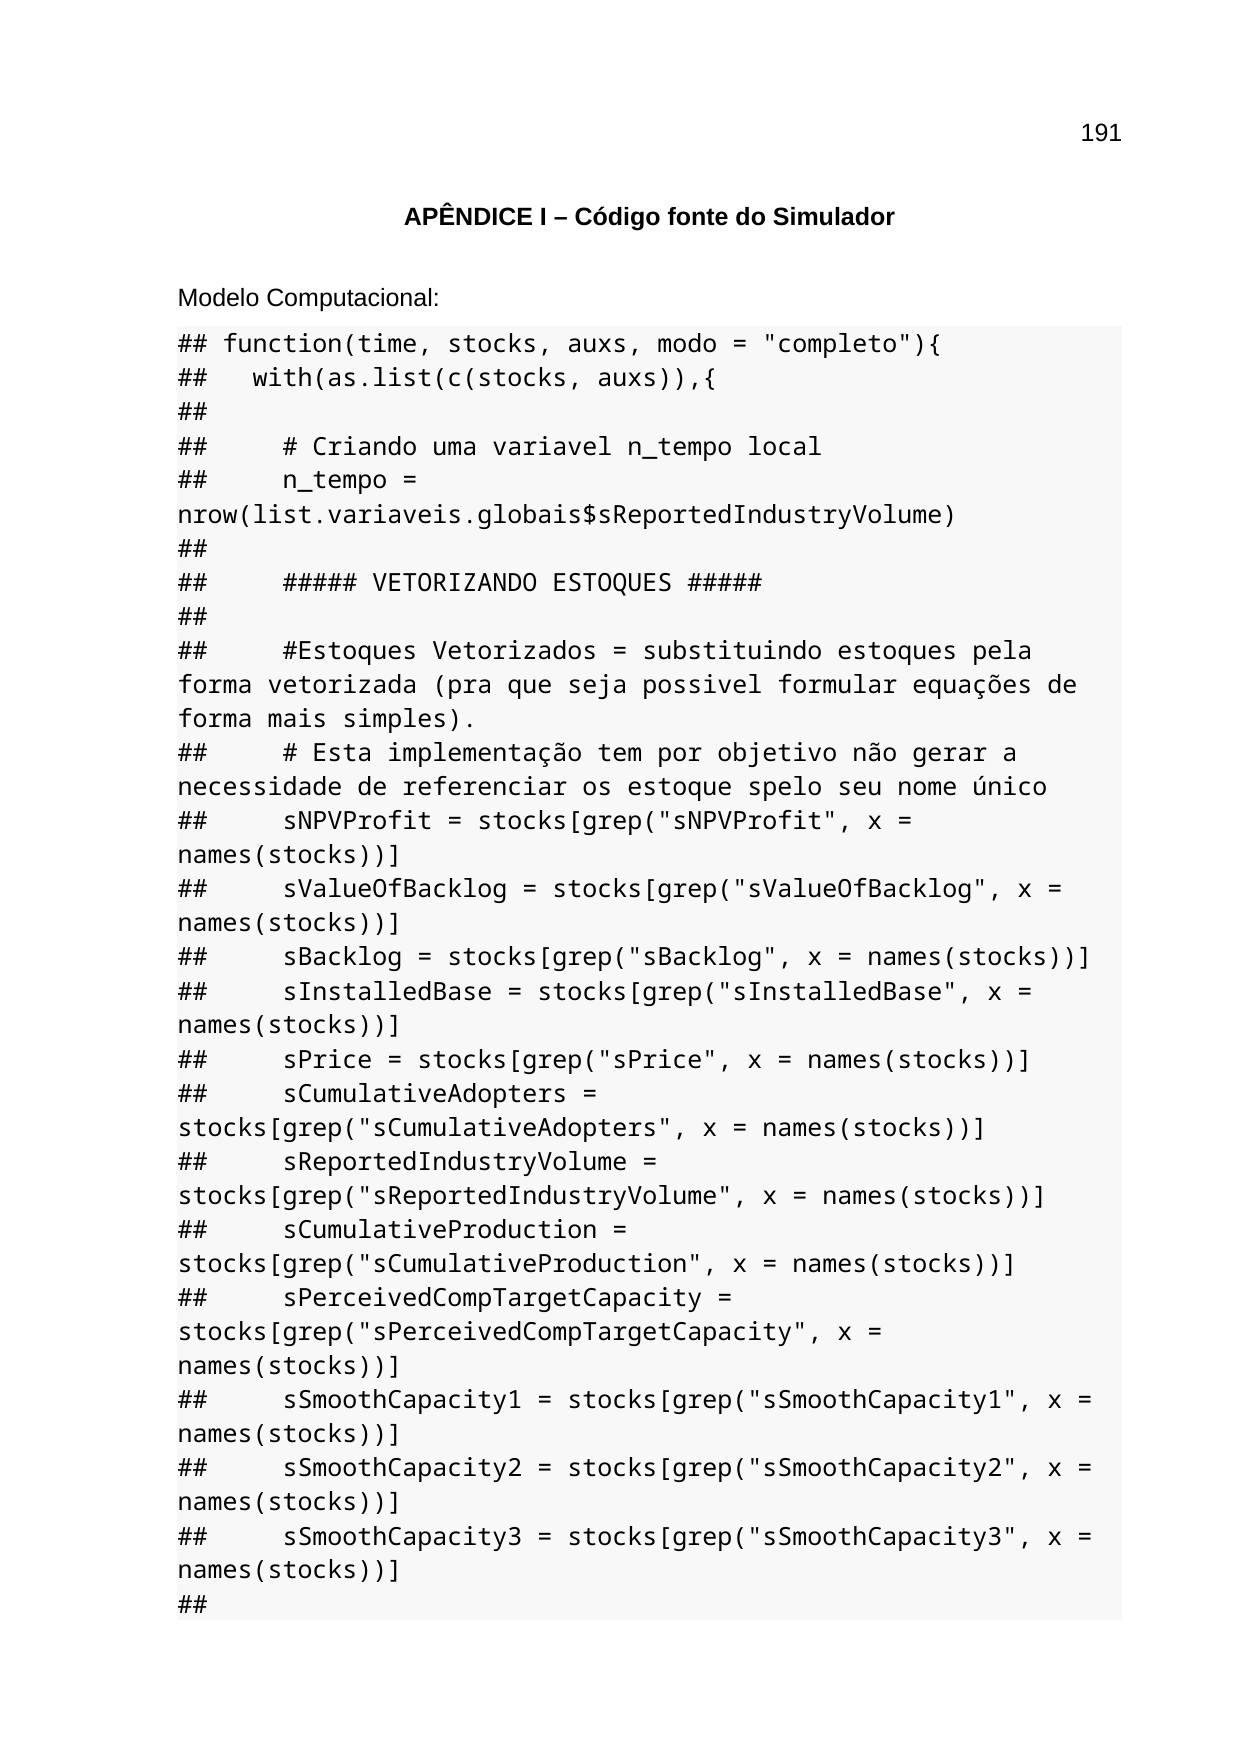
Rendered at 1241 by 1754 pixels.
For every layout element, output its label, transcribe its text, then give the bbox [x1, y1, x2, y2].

text Modelo Computacional: [177, 283, 1122, 312]
subtitle APÊNDICE I – Código fonte do Simulador [177, 202, 1122, 231]
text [177, 326, 1122, 1620]
